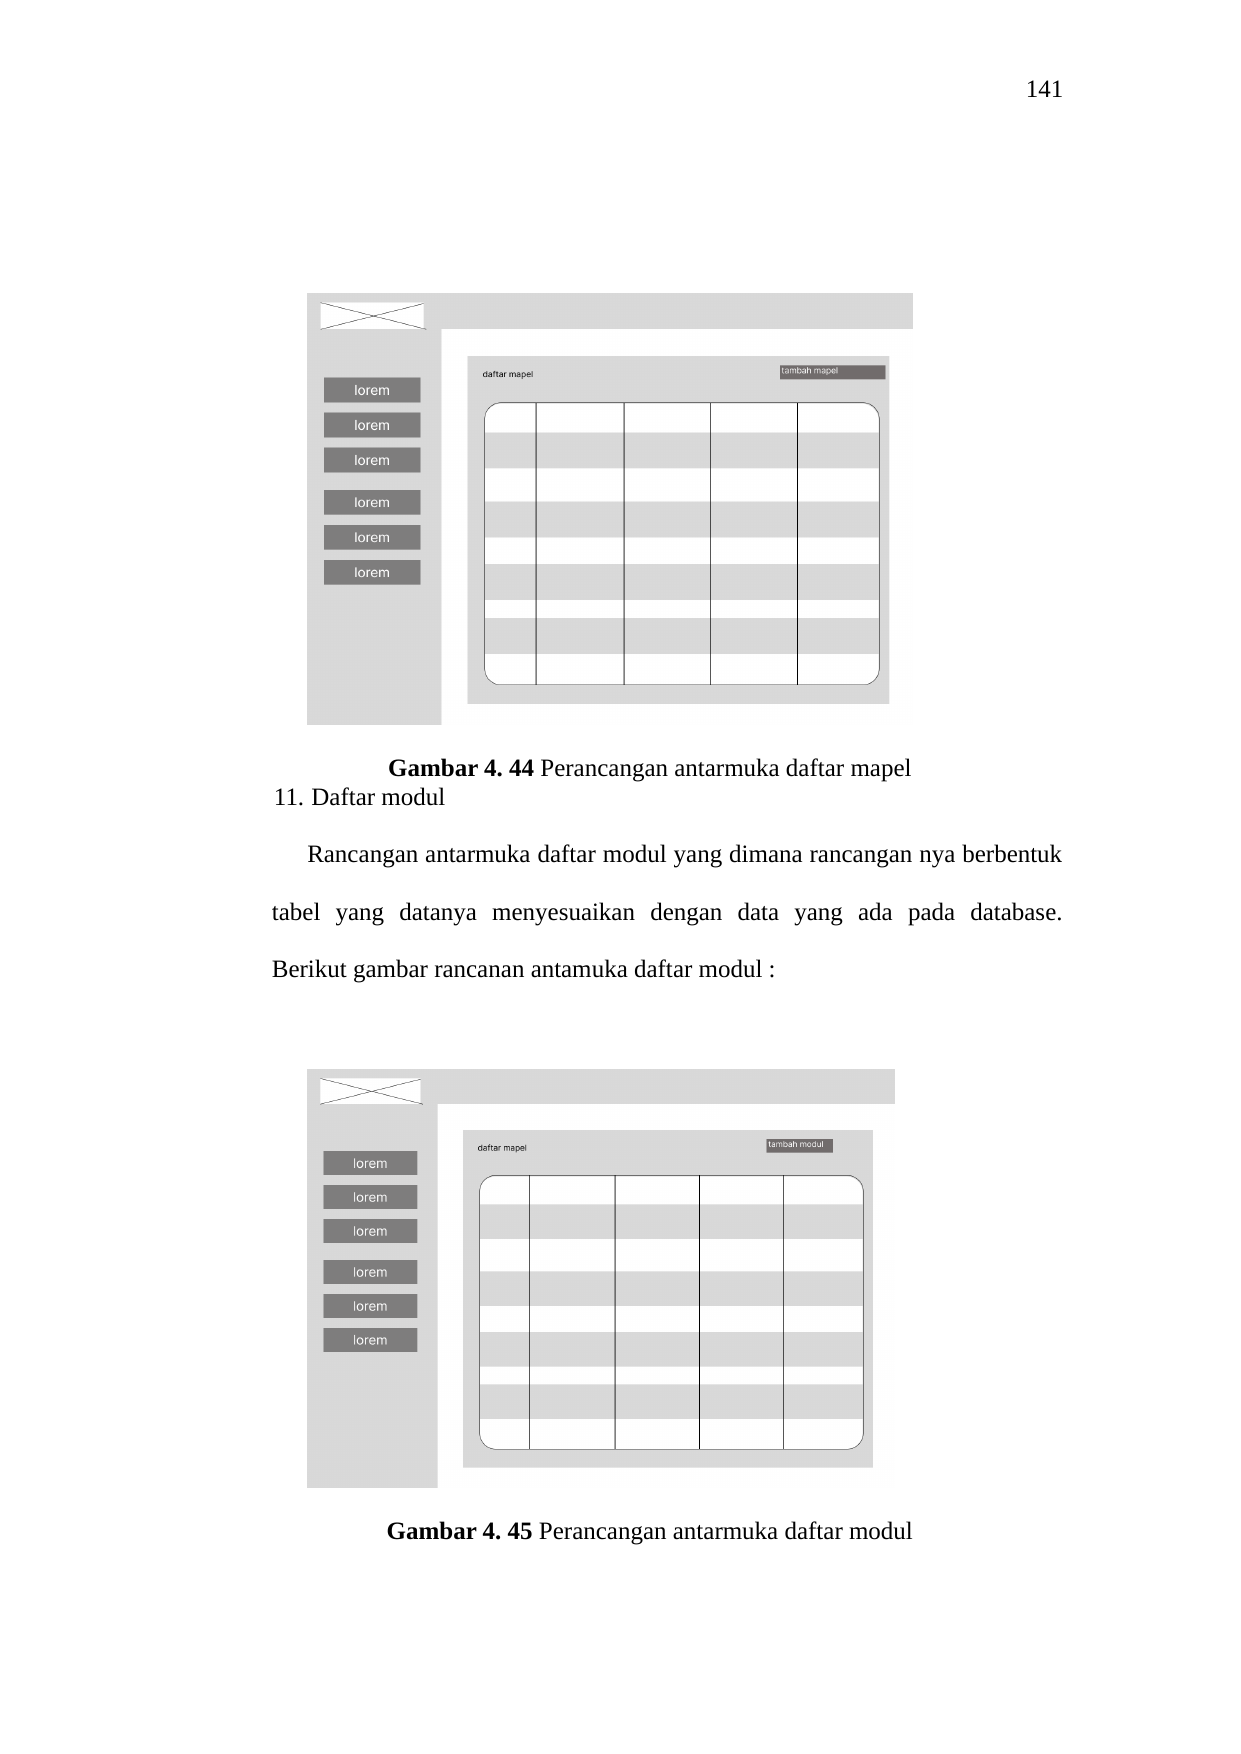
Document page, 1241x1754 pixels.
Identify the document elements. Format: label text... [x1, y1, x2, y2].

list Daftar modul [274, 782, 1063, 811]
picture [307, 1069, 895, 1488]
text Rancangan antarmuka daftar modul yang dimana rancangan nya berbentuk tabel yang datanya menyesuaikan dengan data yang ada pada database. Berikut gambar rancanan antamuka daftar modul : [272, 839, 1063, 983]
picture [307, 293, 913, 725]
